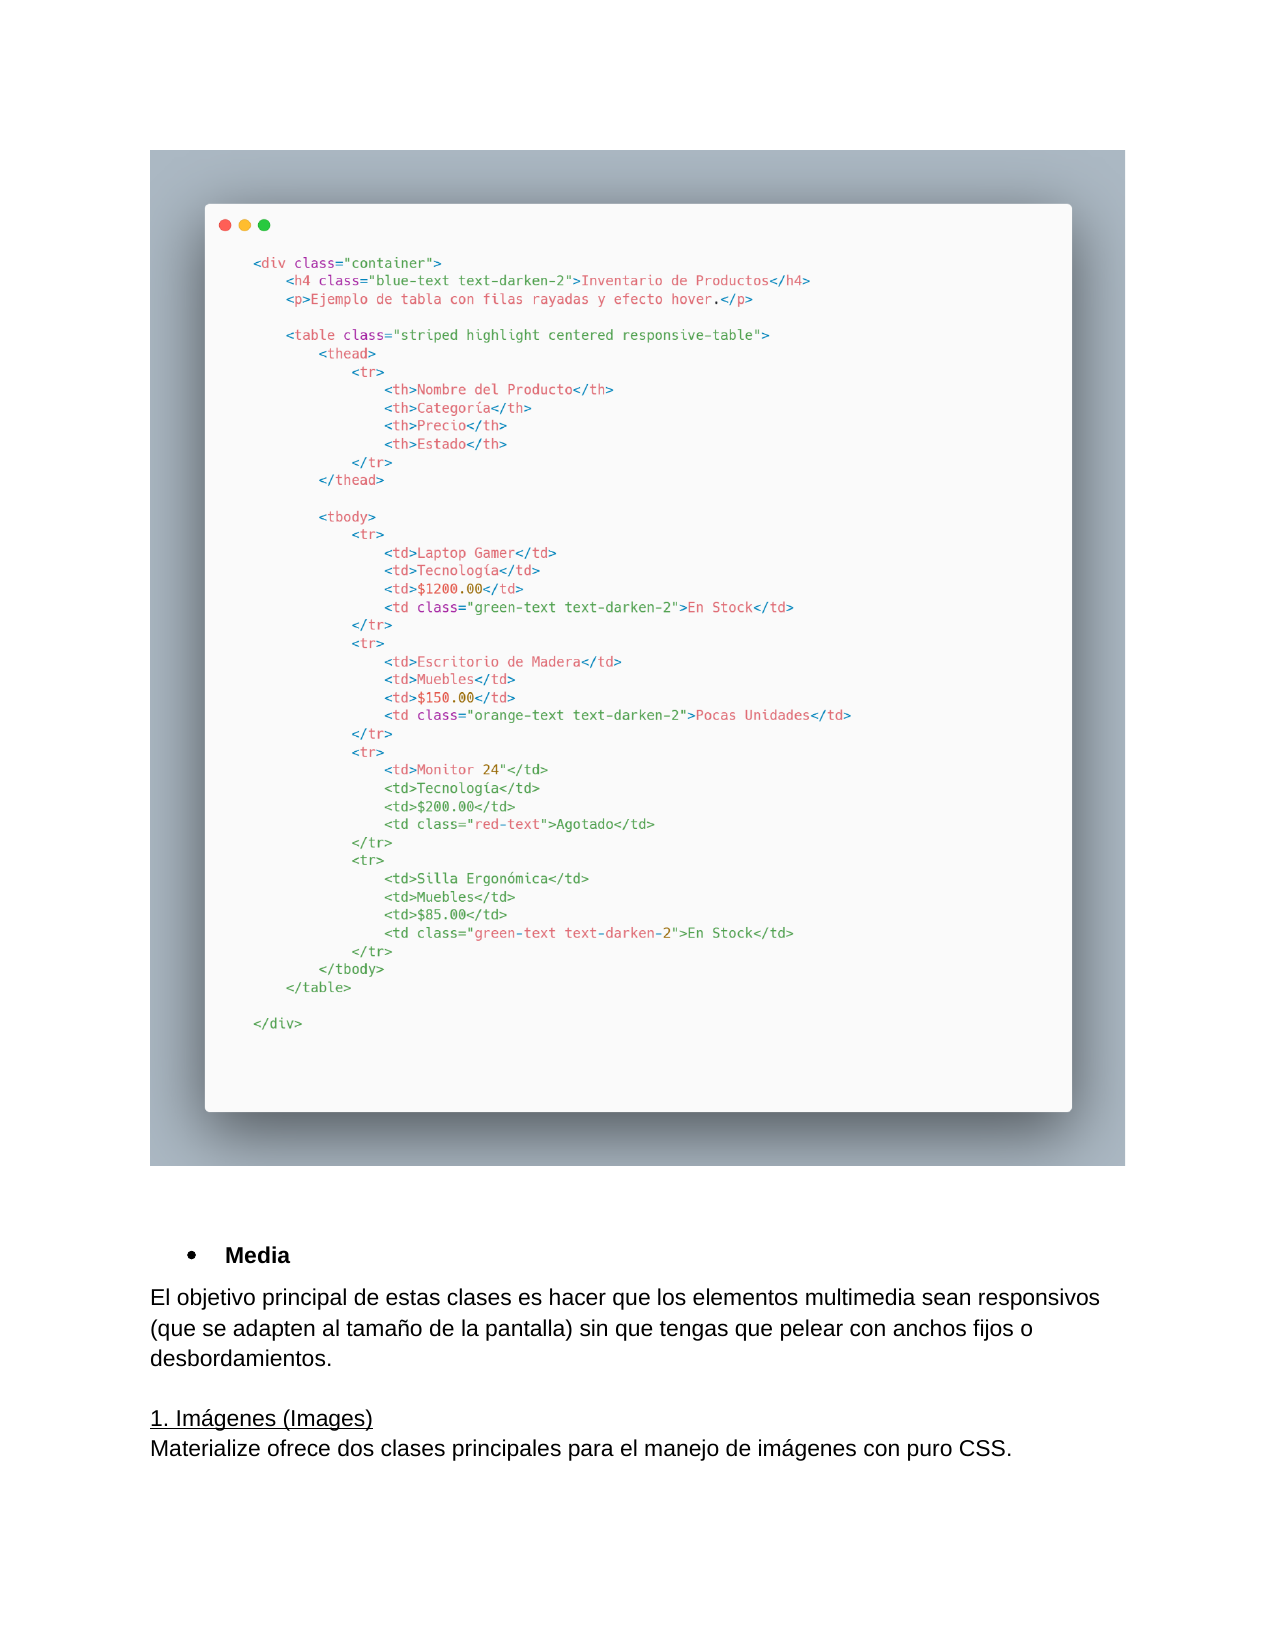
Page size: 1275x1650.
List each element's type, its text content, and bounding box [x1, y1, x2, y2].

text Materialize ofrece dos clases principales para el manejo de imágenes con puro CSS. [150, 1435, 1125, 1462]
text El objetivo principal de estas clases es hacer que los elementos multimedia sean responsivos (que se adapten al tamaño de la pantalla) sin que tengas que pelear con anchos fijos o desbordamientos. [150, 1284, 1125, 1371]
subtitle Media [187, 1242, 1125, 1268]
text 1. Imágenes (Images) [150, 1405, 1125, 1431]
picture [150, 150, 1125, 1166]
